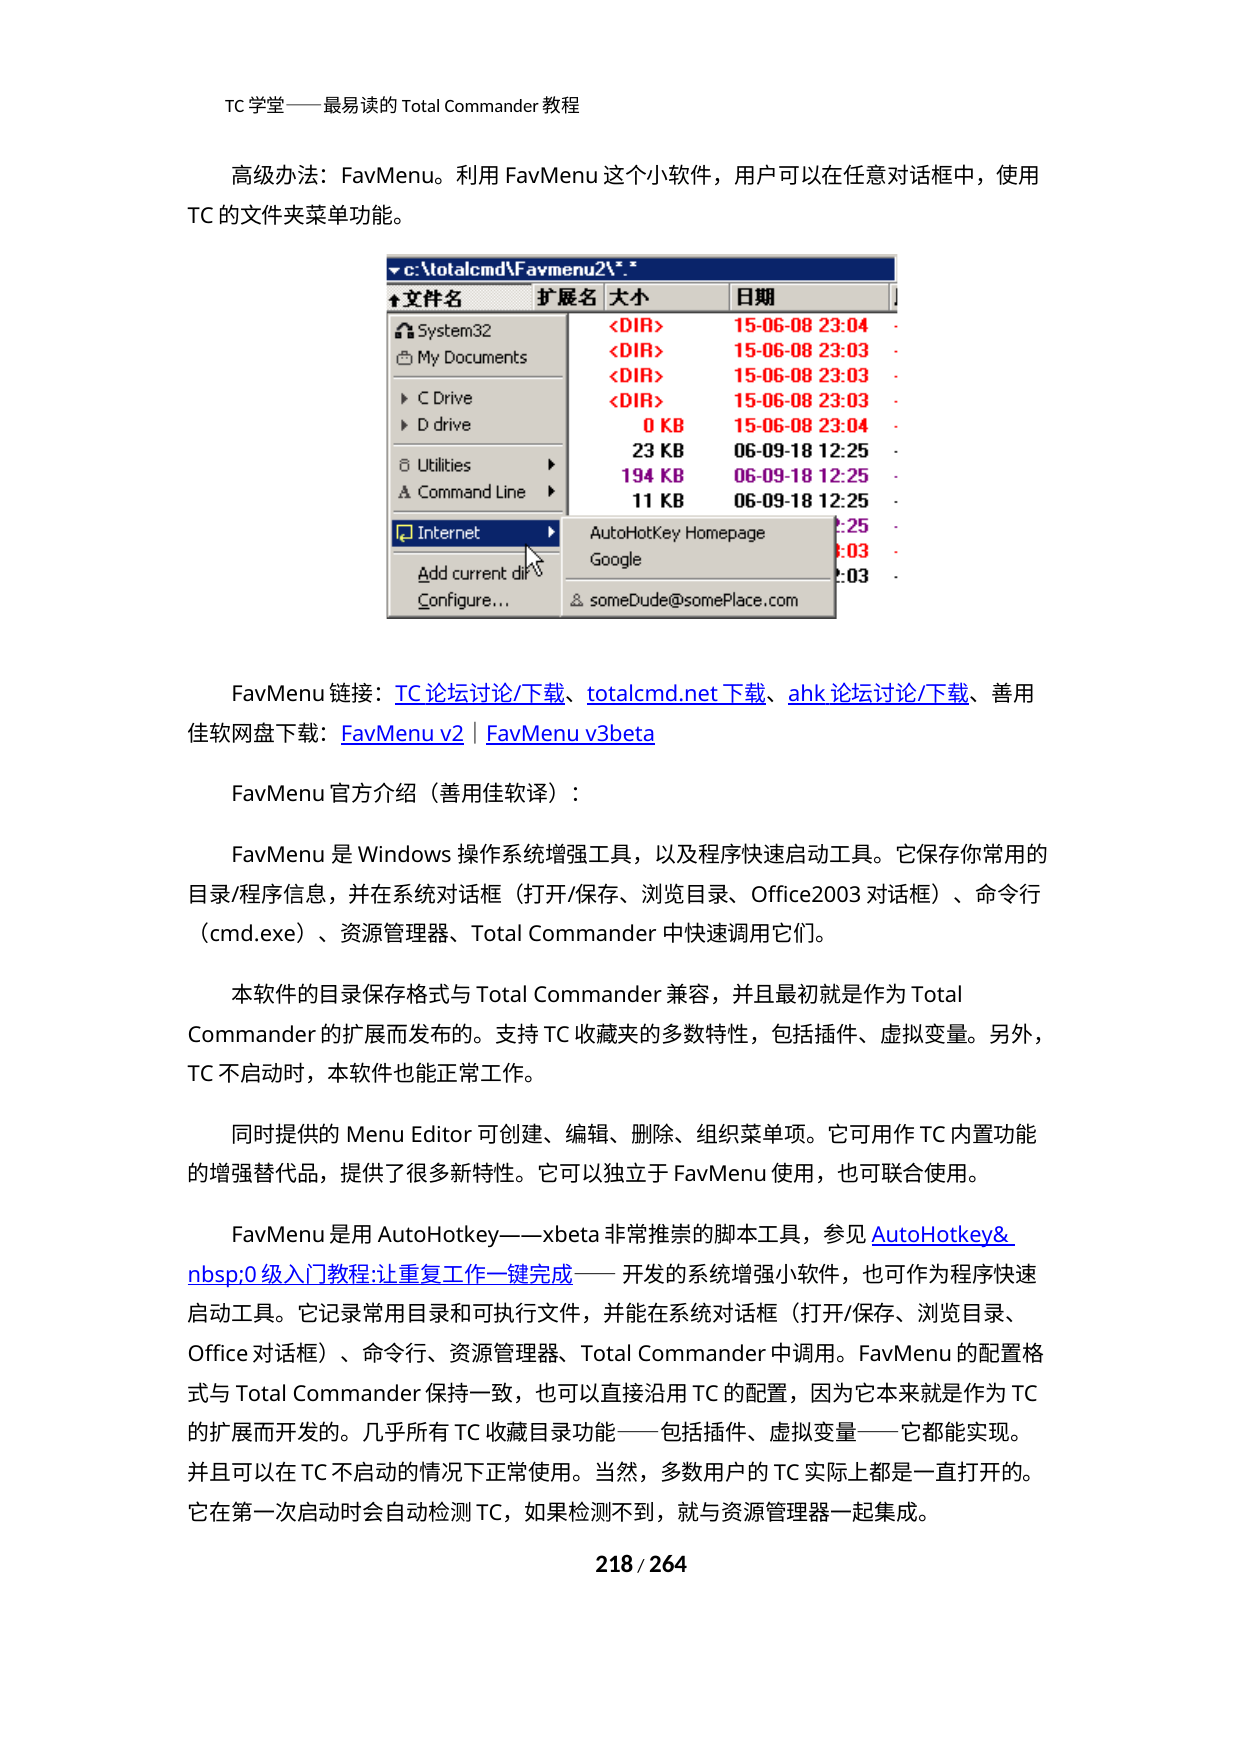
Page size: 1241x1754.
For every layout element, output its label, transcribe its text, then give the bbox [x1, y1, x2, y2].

text 同时提供的 Menu Editor 可创建、编辑、删除、组织菜单项。它可用作TC内置功能的增强替代品，提供了很多新特性。它可以独立于FavMenu使用，也可联合使用。 [187, 1113, 1053, 1192]
text FavMenu是用AutoHotkey——xbeta非常推崇的脚本工具，参见AutoHotkey& nbsp;0级入门教程:让重复工作一键完成—— 开发的系统增强小软件，也可作为程序快速启动工具。它记录常用目录和可执行文件，并能在系统对话框（打开/保存、浏览目录、Office对话框）、命令行、资源管理器、Total Commander中调用。FavMenu的配置格式与Total Commander保持一致，也可以直接沿用TC的配置，因为它本来就是作为TC的扩展而开发的。几乎所有TC收藏目录功能——包括插件、虚拟变量——它都能实现。并且可以在TC不启动的情况下正常使用。当然，多数用户的TC实际上都是一直打开的。它在第一次启动时会自动检测TC，如果检测不到，就与资源管理器一起集成。 [187, 1213, 1053, 1531]
picture [386, 254, 898, 619]
text FavMenu 是 Windows 操作系统增强工具，以及程序快速启动工具。它保存你常用的目录/程序信息，并在系统对话框（打开/保存、浏览目录、Office2003对话框）、命令行（cmd.exe）、资源管理器、Total Commander 中快速调用它们。 [187, 833, 1053, 952]
text FavMenu链接：TC论坛讨论/下载、totalcmd.net下载、ahk论坛讨论/下载、善用佳软网盘下载：FavMenu v2｜FavMenu v3beta [187, 672, 1053, 752]
text 本软件的目录保存格式与Total Commander兼容，并且最初就是作为Total Commander的扩展而发布的。支持TC收藏夹的多数特性，包括插件、虚拟变量。另外，TC不启动时，本软件也能正常工作。 [187, 973, 1053, 1092]
text 高级办法：FavMenu。利用FavMenu这个小软件，用户可以在任意对话框中，使用TC的文件夹菜单功能。 [187, 154, 1053, 234]
text FavMenu官方介绍（善用佳软译）： [187, 772, 1053, 812]
